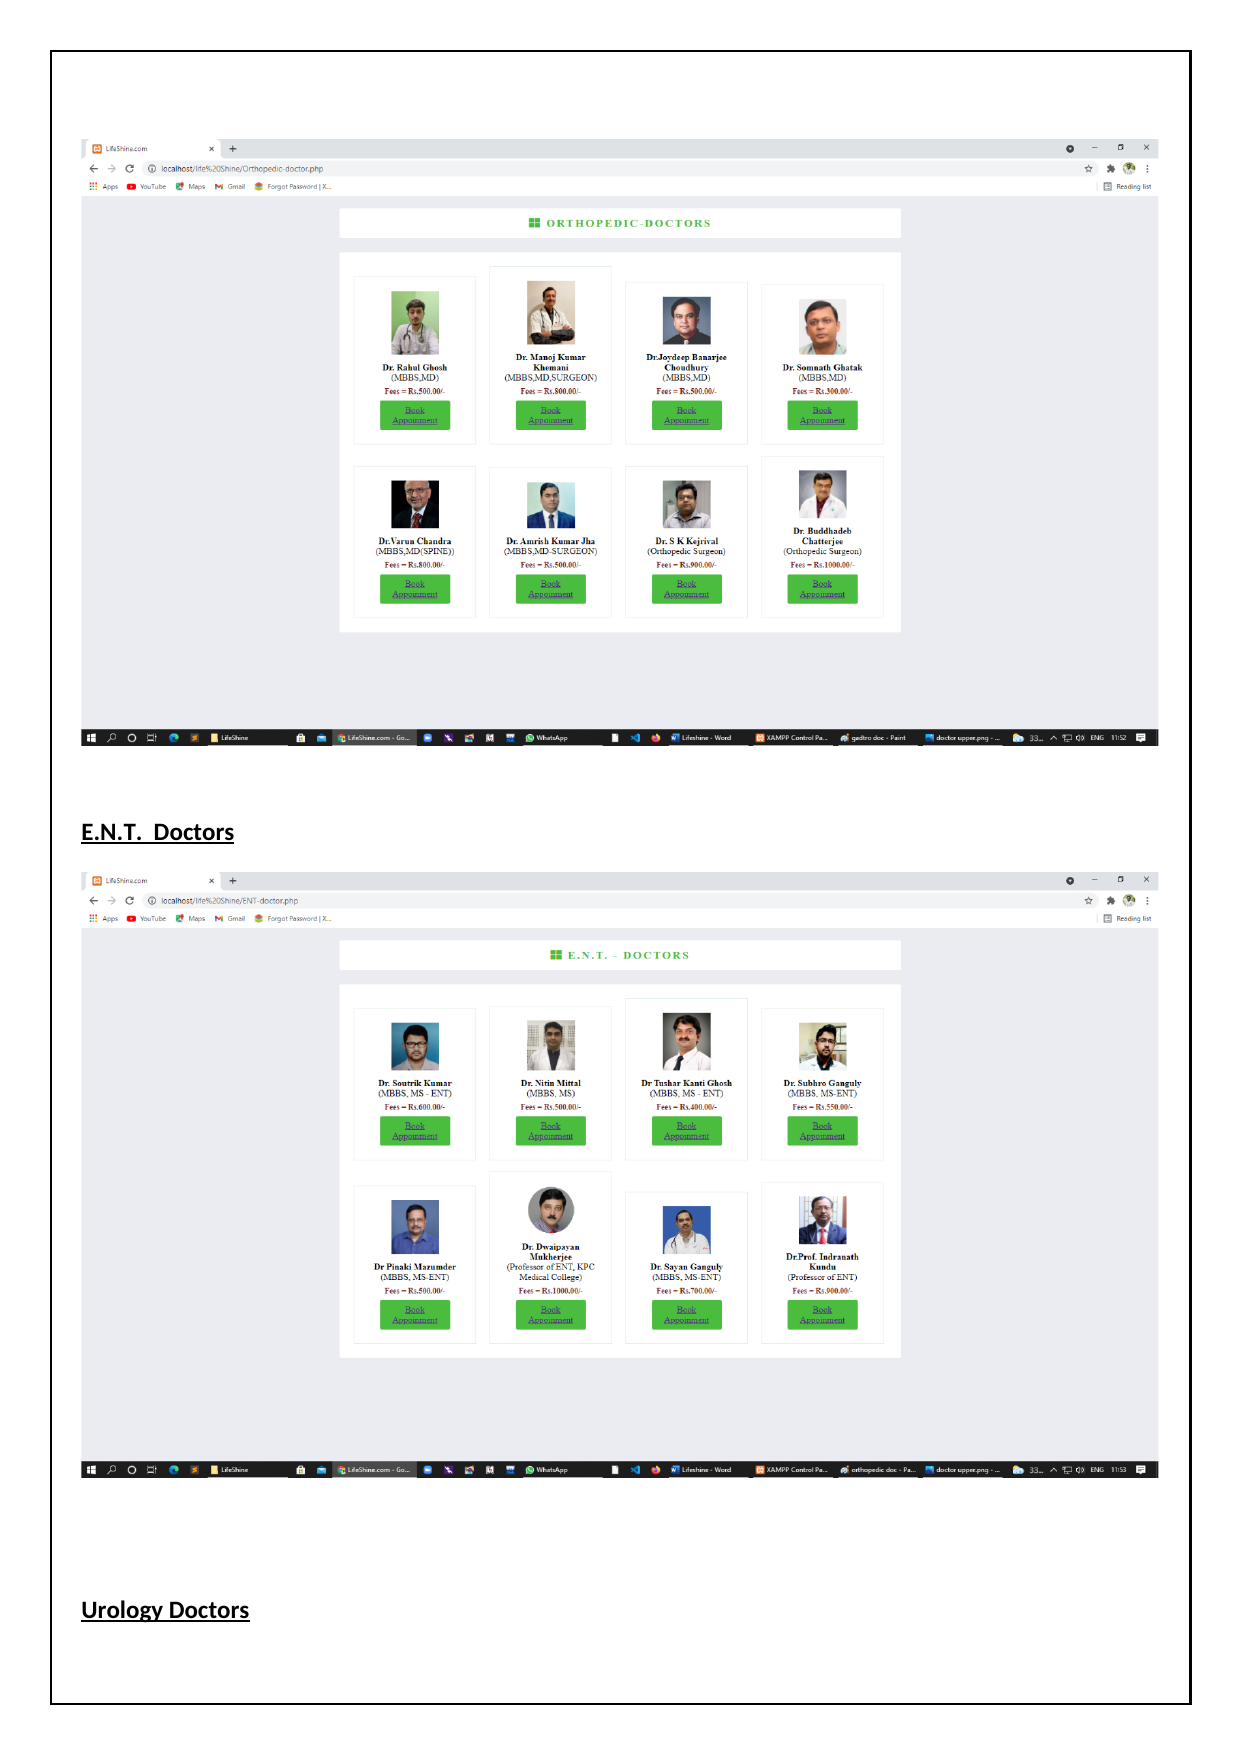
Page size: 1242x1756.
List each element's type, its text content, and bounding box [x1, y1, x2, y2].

picture [81, 872, 1159, 1478]
text Urology Doctors [81, 1594, 1158, 1625]
picture [81, 139, 1159, 746]
text E.N.T. Doctors [81, 816, 1158, 847]
